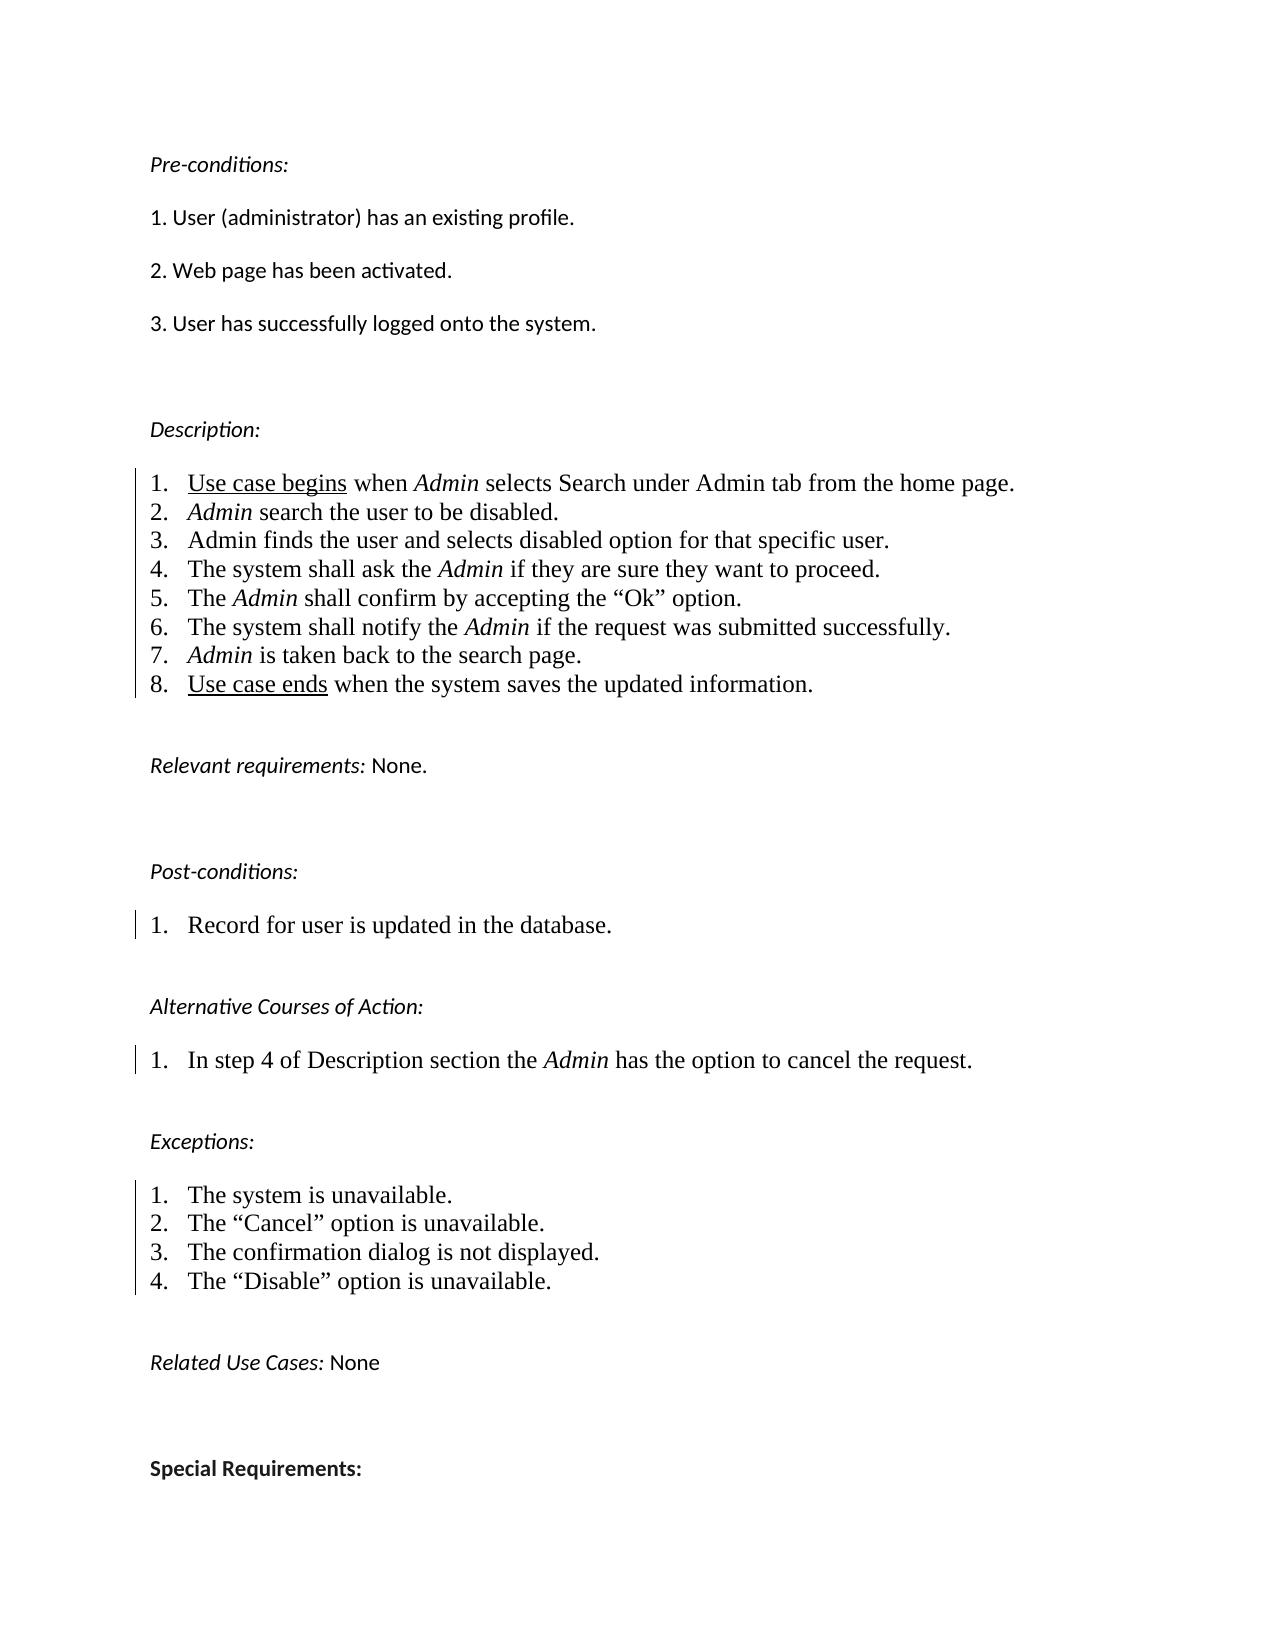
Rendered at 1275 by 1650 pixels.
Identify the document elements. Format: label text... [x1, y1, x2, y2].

text Post-conditions: [150, 857, 1125, 885]
list The system shall notify the Admin if the request was submitted successfully. [150, 612, 1125, 641]
list The system is unavailable. [150, 1180, 1125, 1208]
list The confirmation dialog is not displayed. [150, 1237, 1125, 1266]
text 3. User has successfully logged onto the system. [150, 309, 1125, 337]
text 2. Web page has been activated. [150, 256, 1125, 284]
list Admin finds the user and selects disabled option for that specific user. [150, 526, 1125, 554]
list Admin is taken back to the search page. [150, 641, 1125, 669]
text Exceptions: [150, 1127, 1125, 1155]
text Pre-conditions: [150, 150, 1125, 178]
text Special Requirements: [150, 1454, 1125, 1482]
list The system shall ask the Admin if they are sure they want to proceed. [150, 554, 1125, 583]
list Use case ends when the system saves the updated information. [150, 669, 1125, 698]
text 1. User (administrator) has an existing profile. [150, 203, 1125, 231]
list The “Cancel” option is unavailable. [150, 1208, 1125, 1237]
text Alternative Courses of Action: [150, 992, 1125, 1020]
list Record for user is updated in the database. [150, 910, 1125, 939]
list Admin search the user to be disabled. [150, 497, 1125, 526]
text Description: [150, 415, 1125, 443]
text Relevant requirements: None. [150, 751, 1125, 779]
text Related Use Cases: None [150, 1348, 1125, 1376]
list Use case begins when Admin selects Search under Admin tab from the home page. [150, 468, 1125, 497]
list The “Disable” option is unavailable. [150, 1266, 1125, 1295]
list In step 4 of Description section the Admin has the option to cancel the request. [150, 1045, 1125, 1074]
list The Admin shall confirm by accepting the “Ok” option. [150, 583, 1125, 612]
